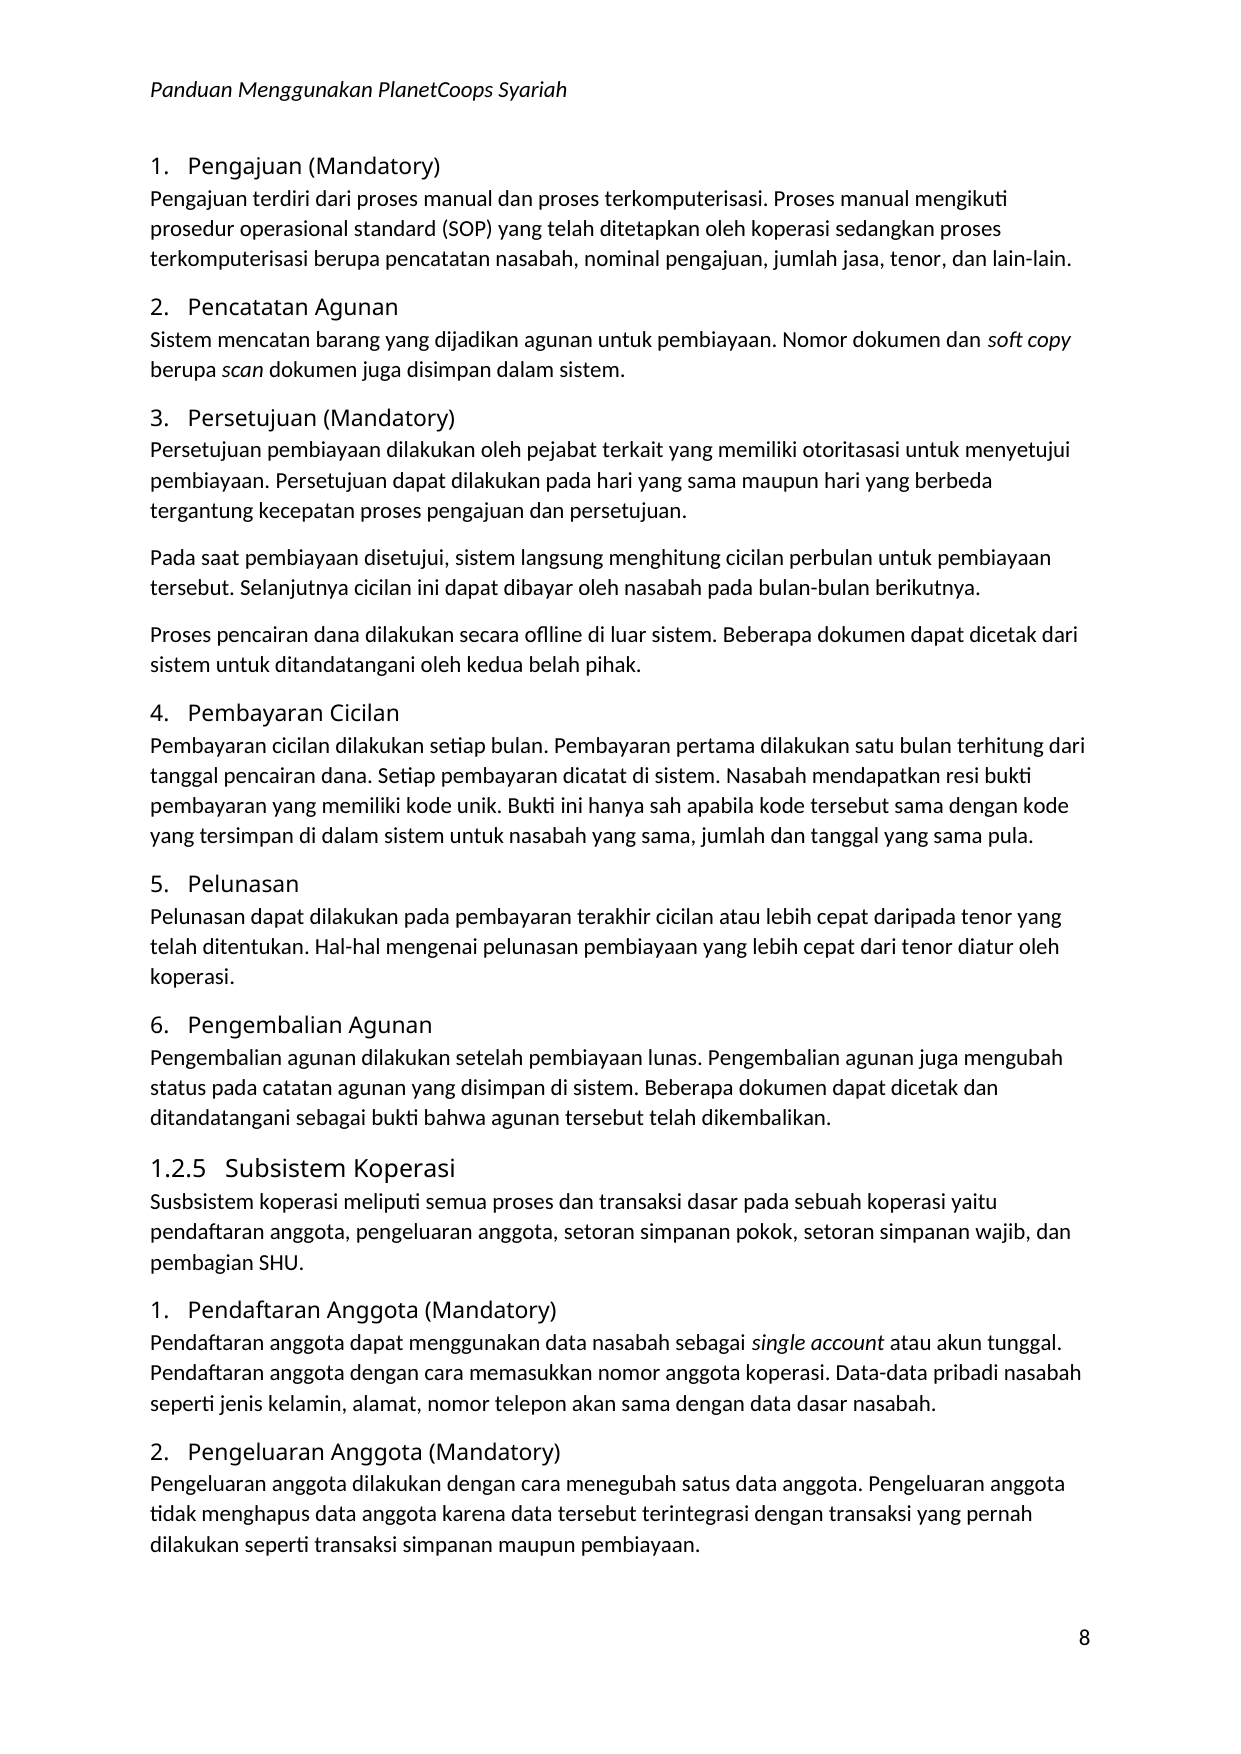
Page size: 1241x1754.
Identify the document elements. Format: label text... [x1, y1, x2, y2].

text Sistem mencatan barang yang dijadikan agunan untuk pembiayaan. Nomor dokumen dan soft copy berupa scan dokumen juga disimpan dalam sistem. [150, 325, 1090, 383]
text Pada saat pembiayaan disetujui, sistem langsung menghitung cicilan perbulan untuk pembiayaan tersebut. Selanjutnya cicilan ini dapat dibayar oleh nasabah pada bulan-bulan berikutnya. [150, 543, 1090, 601]
text Pengajuan terdiri dari proses manual dan proses terkomputerisasi. Proses manual mengikuti prosedur operasional standard (SOP) yang telah ditetapkan oleh koperasi sedangkan proses terkomputerisasi berupa pencatatan nasabah, nominal pengajuan, jumlah jasa, tenor, dan lain-lain. [150, 184, 1090, 272]
text Pendaftaran anggota dapat menggunakan data nasabah sebagai single account atau akun tunggal. Pendaftaran anggota dengan cara memasukkan nomor anggota koperasi. Data-data pribadi nasabah seperti jenis kelamin, alamat, nomor telepon akan sama dengan data dasar nasabah. [150, 1328, 1090, 1417]
subtitle Persetujuan (Mandatory) [150, 402, 1090, 433]
text Pelunasan dapat dilakukan pada pembayaran terakhir cicilan atau lebih cepat daripada tenor yang telah ditentukan. Hal-hal mengenai pelunasan pembiayaan yang lebih cepat dari tenor diatur oleh koperasi. [150, 902, 1090, 991]
subtitle Pencatatan Agunan [150, 291, 1090, 322]
text Pengeluaran anggota dilakukan dengan cara menegubah satus data anggota. Pengeluaran anggota tidak menghapus data anggota karena data tersebut terintegrasi dengan transaksi yang pernah dilakukan seperti transaksi simpanan maupun pembiayaan. [150, 1469, 1090, 1558]
subtitle Pengembalian Agunan [150, 1009, 1090, 1041]
subtitle Pembayaran Cicilan [150, 697, 1090, 728]
subtitle Pengeluaran Anggota (Mandatory) [150, 1436, 1090, 1467]
subtitle Subsistem Koperasi [150, 1150, 1090, 1184]
text Persetujuan pembiayaan dilakukan oleh pejabat terkait yang memiliki otoritasasi untuk menyetujui pembiayaan. Persetujuan dapat dilakukan pada hari yang sama maupun hari yang berbeda tergantung kecepatan proses pengajuan dan persetujuan. [150, 436, 1090, 524]
text Pembayaran cicilan dilakukan setiap bulan. Pembayaran pertama dilakukan satu bulan terhitung dari tanggal pencairan dana. Setiap pembayaran dicatat di sistem. Nasabah mendapatkan resi bukti pembayaran yang memiliki kode unik. Bukti ini hanya sah apabila kode tersebut sama dengan kode yang tersimpan di dalam sistem untuk nasabah yang sama, jumlah dan tanggal yang sama pula. [150, 731, 1090, 849]
subtitle Pelunasan [150, 868, 1090, 899]
subtitle Pengajuan (Mandatory) [150, 150, 1090, 181]
text Susbsistem koperasi meliputi semua proses dan transaksi dasar pada sebuah koperasi yaitu pendaftaran anggota, pengeluaran anggota, setoran simpanan pokok, setoran simpanan wajib, dan pembagian SHU. [150, 1187, 1090, 1276]
text Proses pencairan dana dilakukan secara oflline di luar sistem. Beberapa dokumen dapat dicetak dari sistem untuk ditandatangani oleh kedua belah pihak. [150, 620, 1090, 678]
subtitle Pendaftaran Anggota (Mandatory) [150, 1294, 1090, 1326]
text Pengembalian agunan dilakukan setelah pembiayaan lunas. Pengembalian agunan juga mengubah status pada catatan agunan yang disimpan di sistem. Beberapa dokumen dapat dicetak dan ditandatangani sebagai bukti bahwa agunan tersebut telah dikembalikan. [150, 1043, 1090, 1132]
